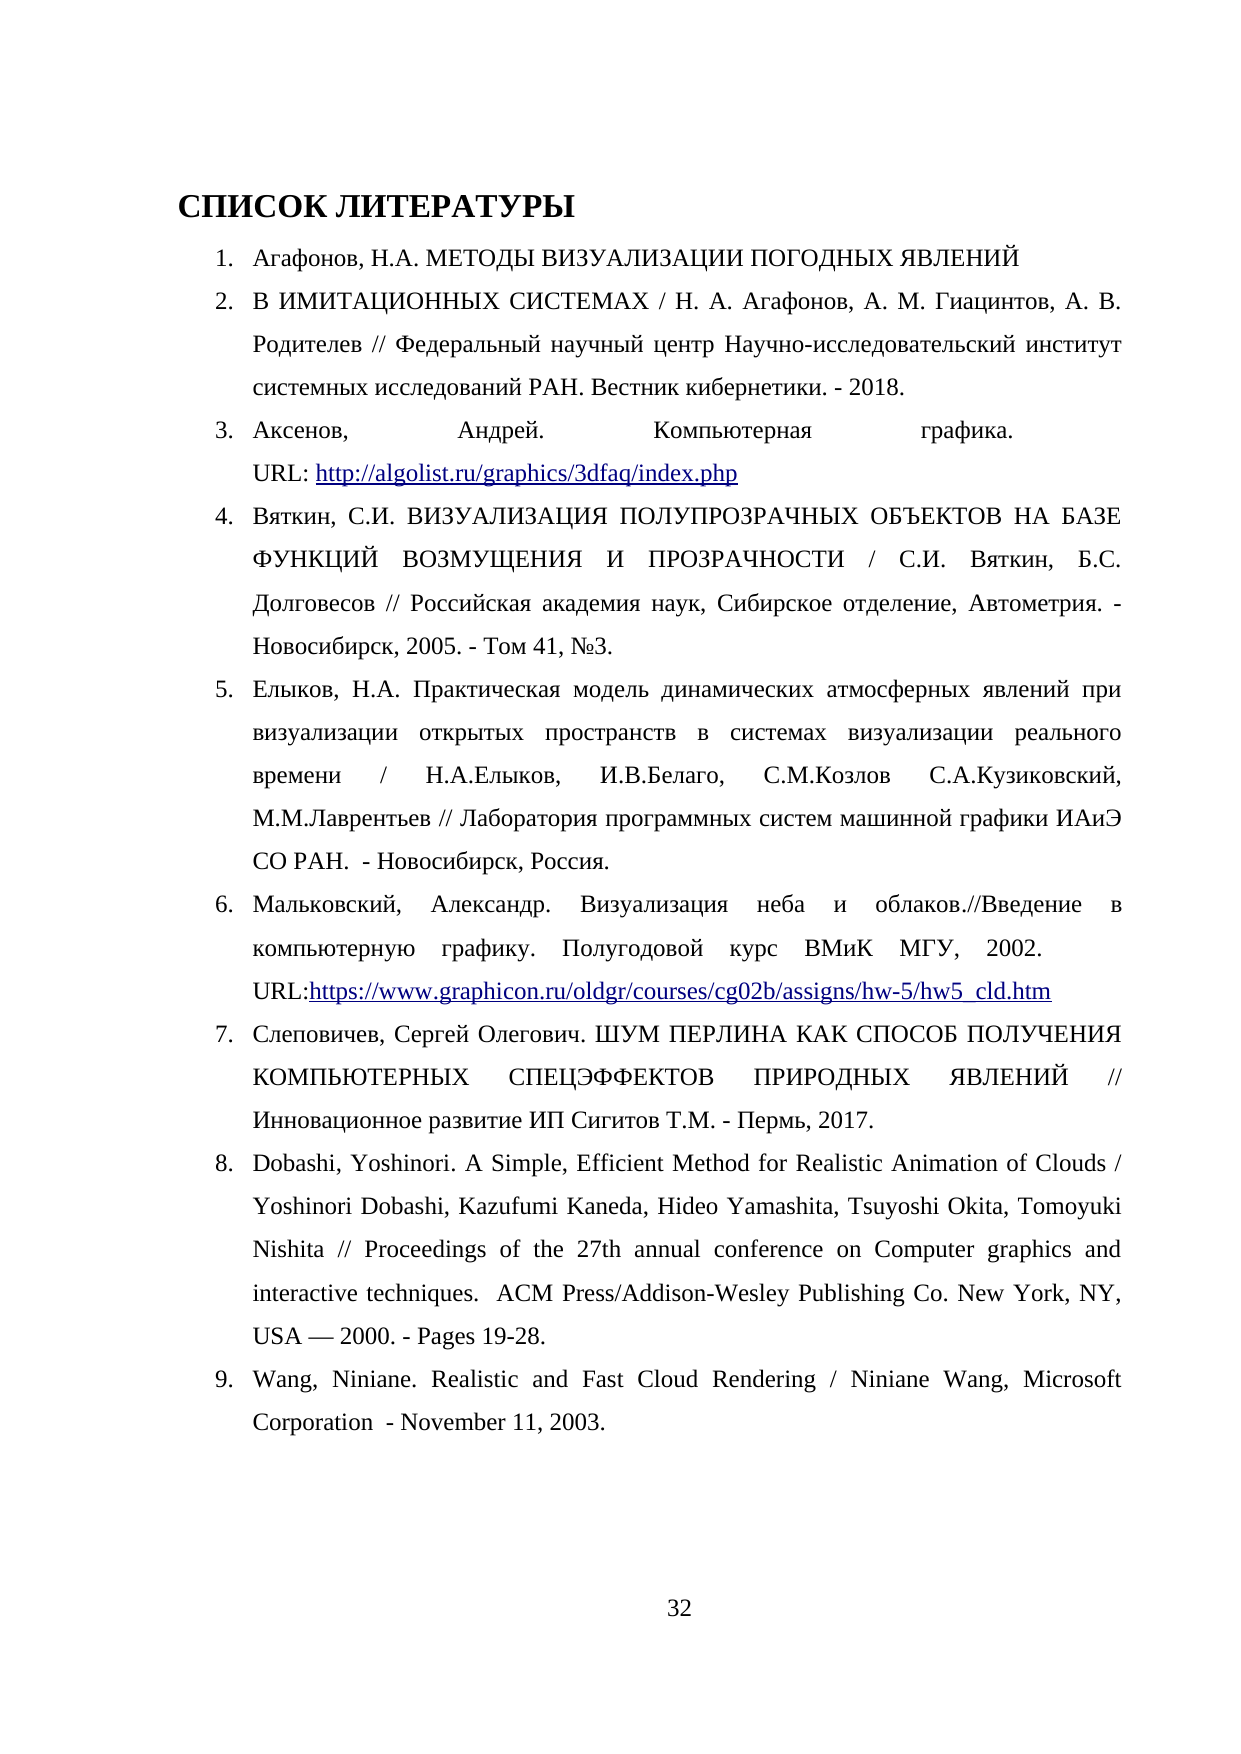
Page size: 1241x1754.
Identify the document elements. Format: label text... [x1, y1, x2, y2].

list Аксенов, Андрей. Компьютерная графика. URL: http://algolist.ru/graphics/3dfaq/index.php [215, 415, 1122, 487]
list Wang, Niniane. Realistic and Fast Cloud Rendering / Niniane Wang, Microsoft Corporation - November 11, 2003. [215, 1364, 1122, 1436]
list Dobashi, Yoshinori. A Simple, Efficient Method for Realistic Animation of Clouds / Yoshinori Dobashi, Kazufumi Kaneda, Hideo Yamashita, Tsuyoshi Okita, Tomoyuki Nishita // Proceedings of the 27th annual conference on Computer graphics and interactive techniques. ACM Press/Addison-Wesley Publishing Co. New York, NY, USA — 2000. - Pages 19-28. [215, 1148, 1122, 1349]
subtitle СПИСОК ЛИТЕРАТУРЫ [177, 186, 1122, 224]
list Вяткин, С.И. ВИЗУАЛИЗАЦИЯ ПОЛУПРОЗРАЧНЫХ ОБЪЕКТОВ НА БАЗЕ ФУНКЦИЙ ВОЗМУЩЕНИЯ И ПРОЗРАЧНОСТИ / С.И. Вяткин, Б.С. Долговесов // Российская академия наук, Сибирское отделение, Автометрия. - Новосибирск, 2005. - Том 41, №3. [215, 501, 1122, 659]
list В ИМИТАЦИОННЫХ СИСТЕМАХ / Н. А. Агафонов, А. М. Гиацинтов, А. В. Родителев // Федеральный научный центр Научно-исследовательский институт системных исследований РАН. Вестник кибернетики. - 2018. [215, 286, 1122, 401]
list Агафонов, Н.А. МЕТОДЫ ВИЗУАЛИЗАЦИИ ПОГОДНЫХ ЯВЛЕНИЙ [215, 243, 1122, 271]
list Слеповичев, Сергей Олегович. ШУМ ПЕРЛИНА КАК СПОСОБ ПОЛУЧЕНИЯ КОМПЬЮТЕРНЫХ СПЕЦЭФФЕКТОВ ПРИРОДНЫХ ЯВЛЕНИЙ // Инновационное развитие ИП Сигитов Т.М. - Пермь, 2017. [215, 1019, 1122, 1134]
list Мальковский, Александр. Визуализация неба и облаков.//Введение в компьютерную графику. Полугодовой курс ВМиК МГУ, 2002. URL:https://www.graphicon.ru/oldgr/courses/cg02b/assigns/hw-5/hw5_cld.htm [215, 889, 1122, 1004]
list Елыков, Н.А. Практическая модель динамических атмосферных явлений при визуализации открытых пространств в системах визуализации реального времени / Н.А.Елыков, И.В.Белаго, С.М.Козлов С.А.Кузиковский, М.М.Лаврентьев // Лаборатория программных систем машинной графики ИАиЭ СО РАН. - Новосибирск, Россия. [215, 674, 1122, 875]
